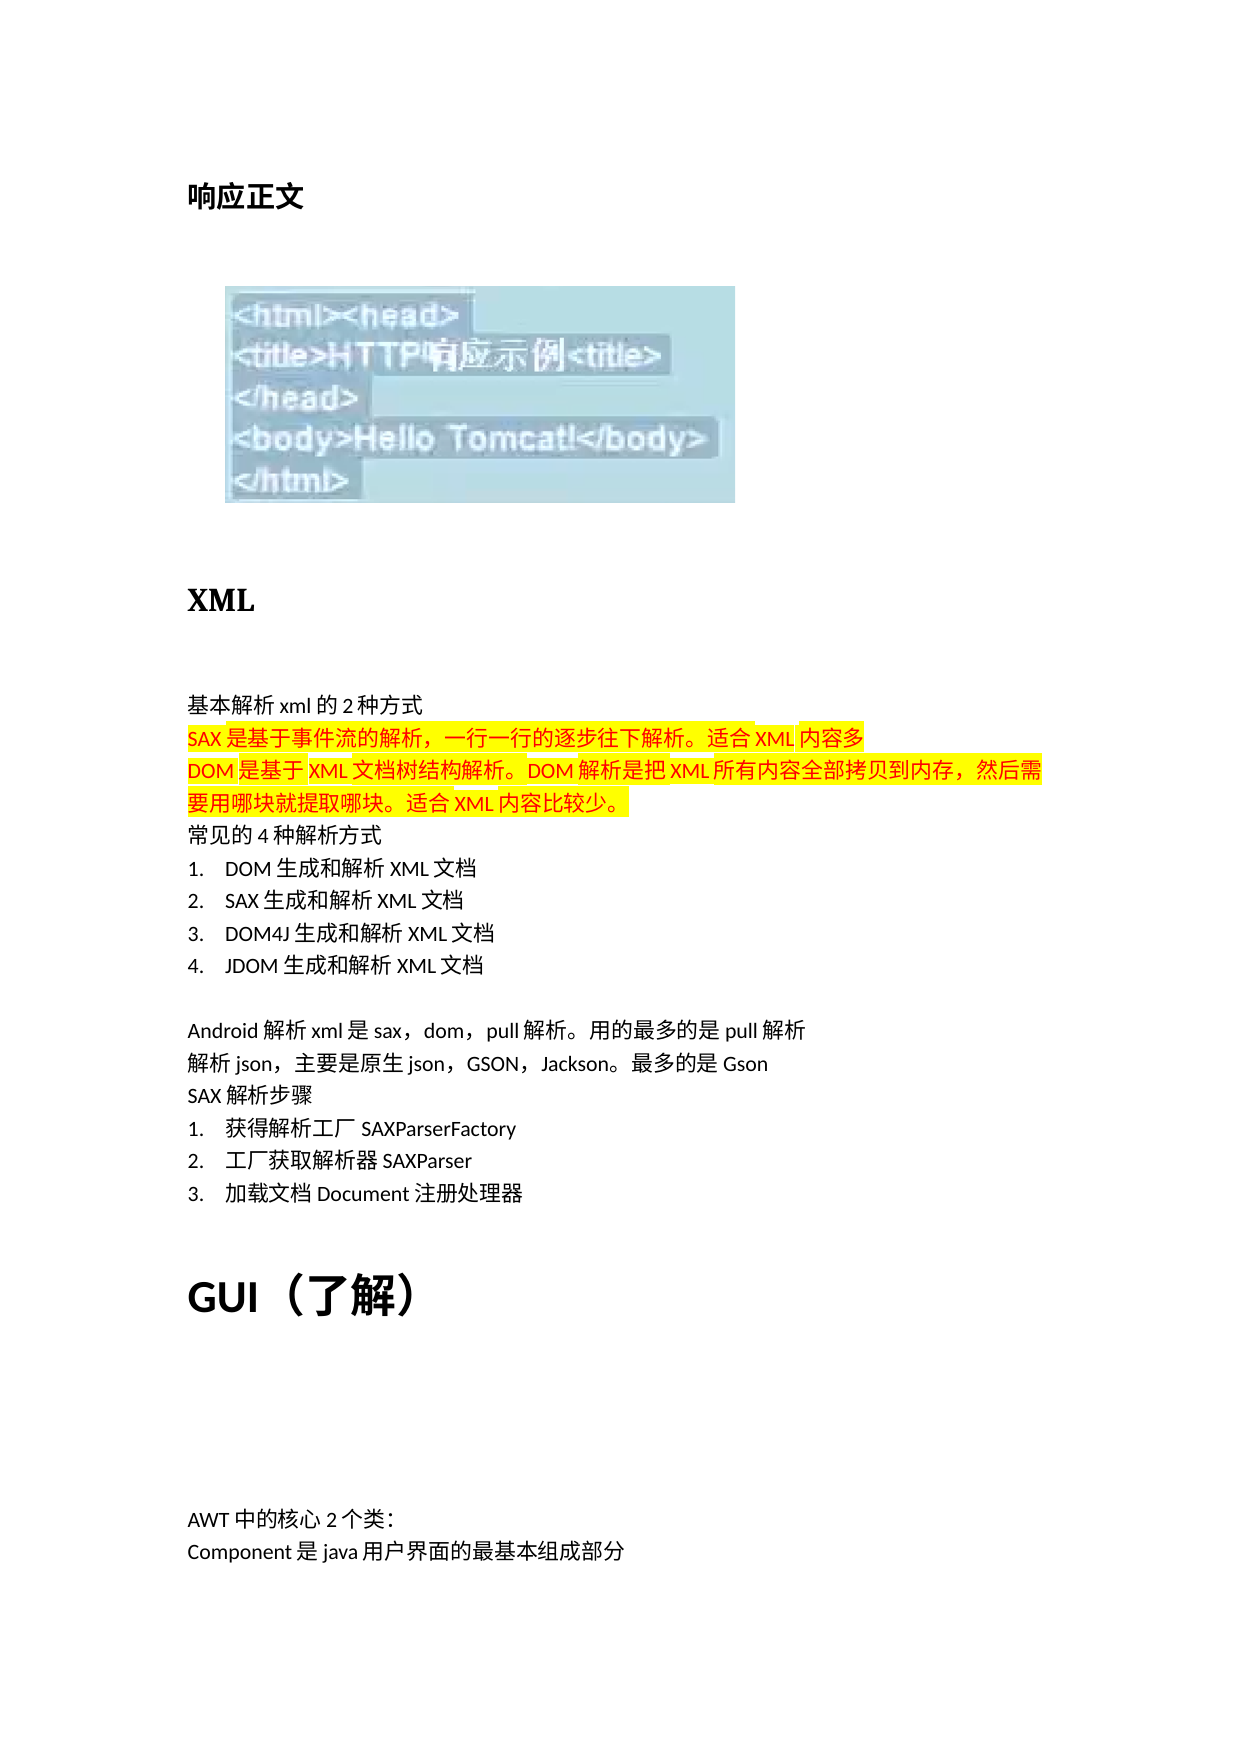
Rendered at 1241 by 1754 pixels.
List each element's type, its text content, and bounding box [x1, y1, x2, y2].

subtitle XML [187, 568, 1053, 633]
text SAX是基于事件流的解析，一行一行的逐步往下解析。适合XML内容多 [187, 720, 1053, 753]
list DOM生成和解析XML文档 [187, 850, 1053, 883]
text 解析json，主要是原生json，GSON，Jackson。最多的是Gson [187, 1045, 1053, 1078]
subtitle GUI（了解） [187, 1243, 1053, 1341]
picture [225, 286, 736, 503]
text SAX解析步骤 [187, 1078, 1053, 1110]
list 工厂获取解析器SAXParser [187, 1143, 1053, 1175]
text 基本解析xml的2种方式 [187, 688, 1053, 720]
list 获得解析工厂 SAXParserFactory [187, 1110, 1053, 1143]
text 常见的4种解析方式 [187, 818, 1053, 850]
text DOM是基于XML文档树结构解析。DOM解析是把XML所有内容全部拷贝到内存，然后需要用哪块就提取哪块。适合XML内容比较少。 [187, 753, 1053, 818]
text Android解析xml是sax，dom，pull解析。用的最多的是pull解析 [187, 1013, 1053, 1045]
list SAX生成和解析XML文档 [187, 883, 1053, 915]
subtitle 响应正文 [187, 162, 1053, 227]
text Component是java用户界面的最基本组成部分 [187, 1534, 1053, 1566]
list 加载文档Document注册处理器 [187, 1175, 1053, 1208]
list DOM4J生成和解析XML文档 [187, 915, 1053, 948]
text AWT中的核心2个类： [187, 1501, 1053, 1534]
list JDOM生成和解析XML文档 [187, 948, 1053, 980]
